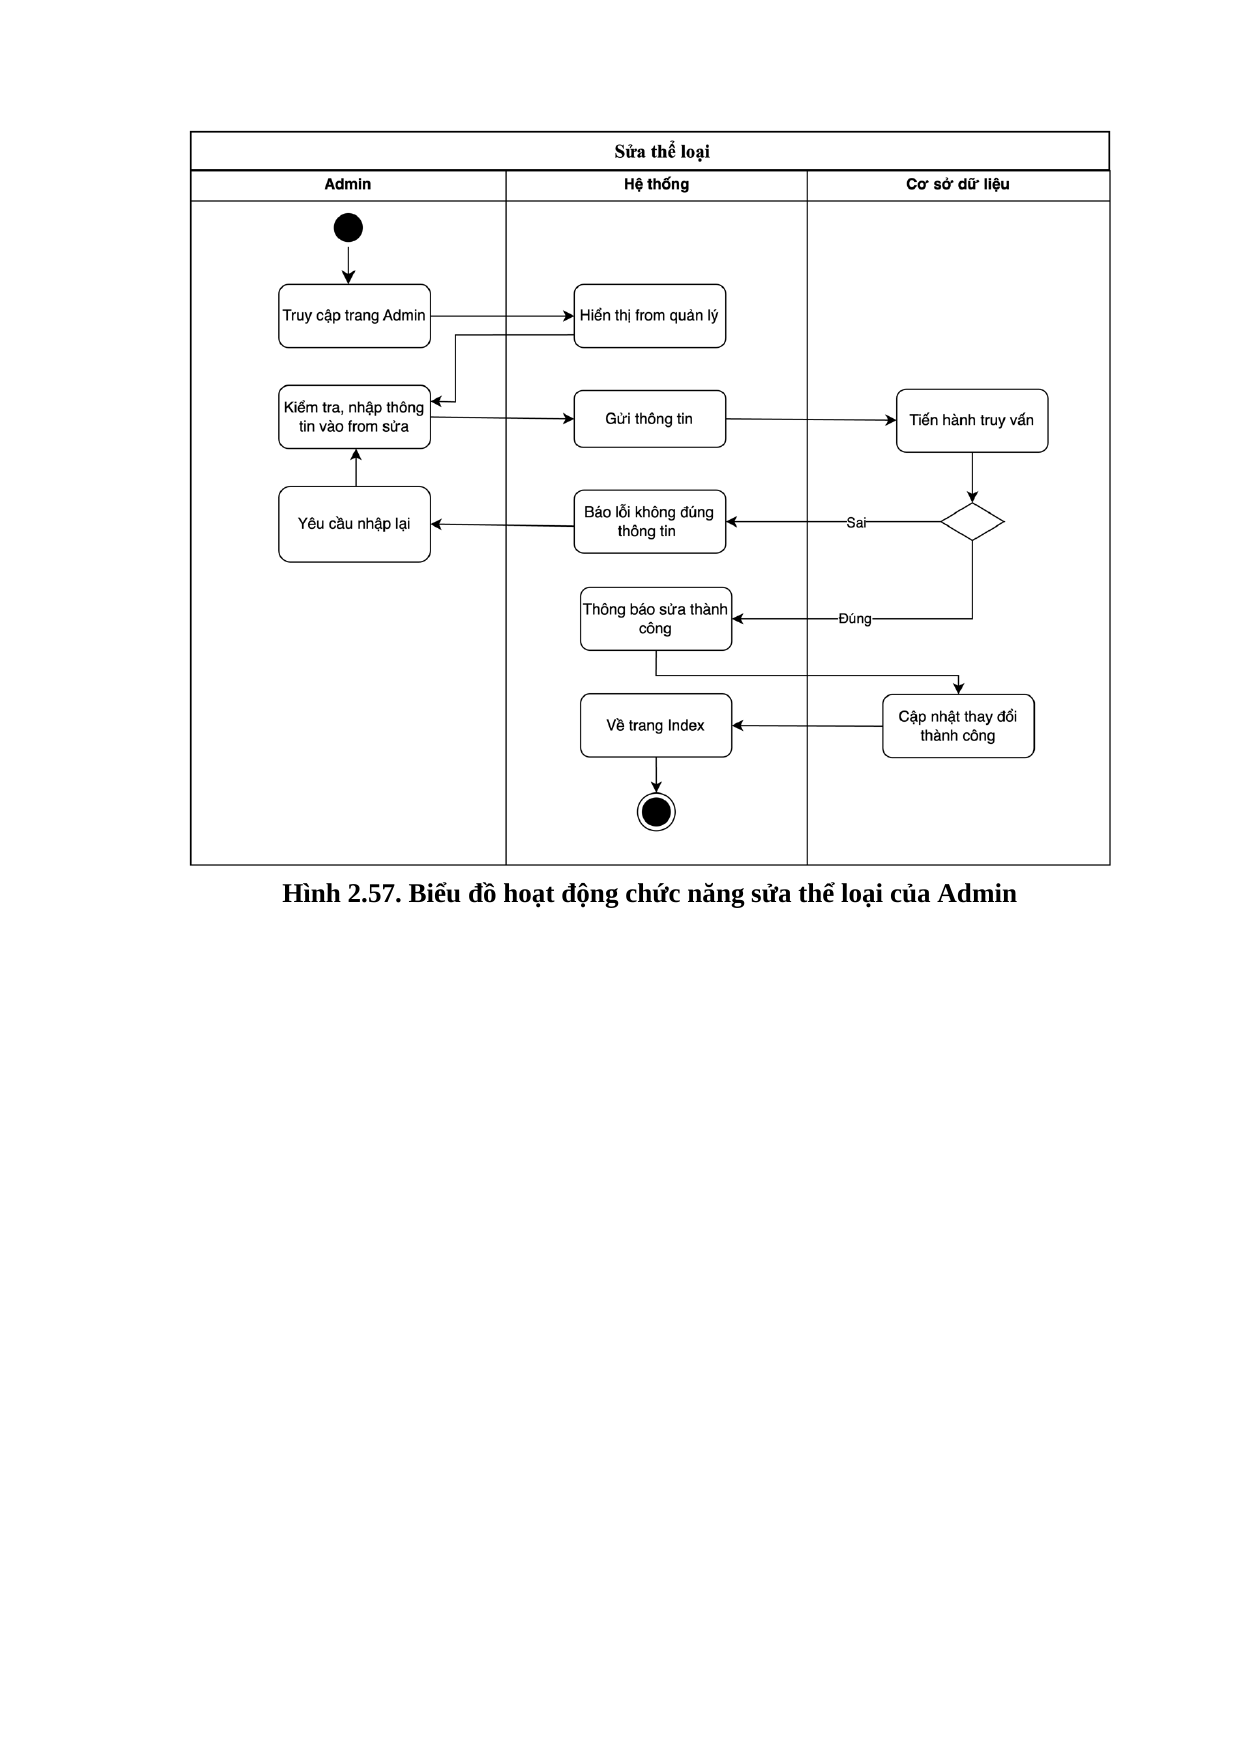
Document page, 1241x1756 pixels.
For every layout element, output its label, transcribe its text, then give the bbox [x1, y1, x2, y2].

picture [177, 118, 1123, 878]
text Hình 2.57. Biểu đồ hoạt động chức năng sửa thể loại của Admin [177, 878, 1122, 909]
